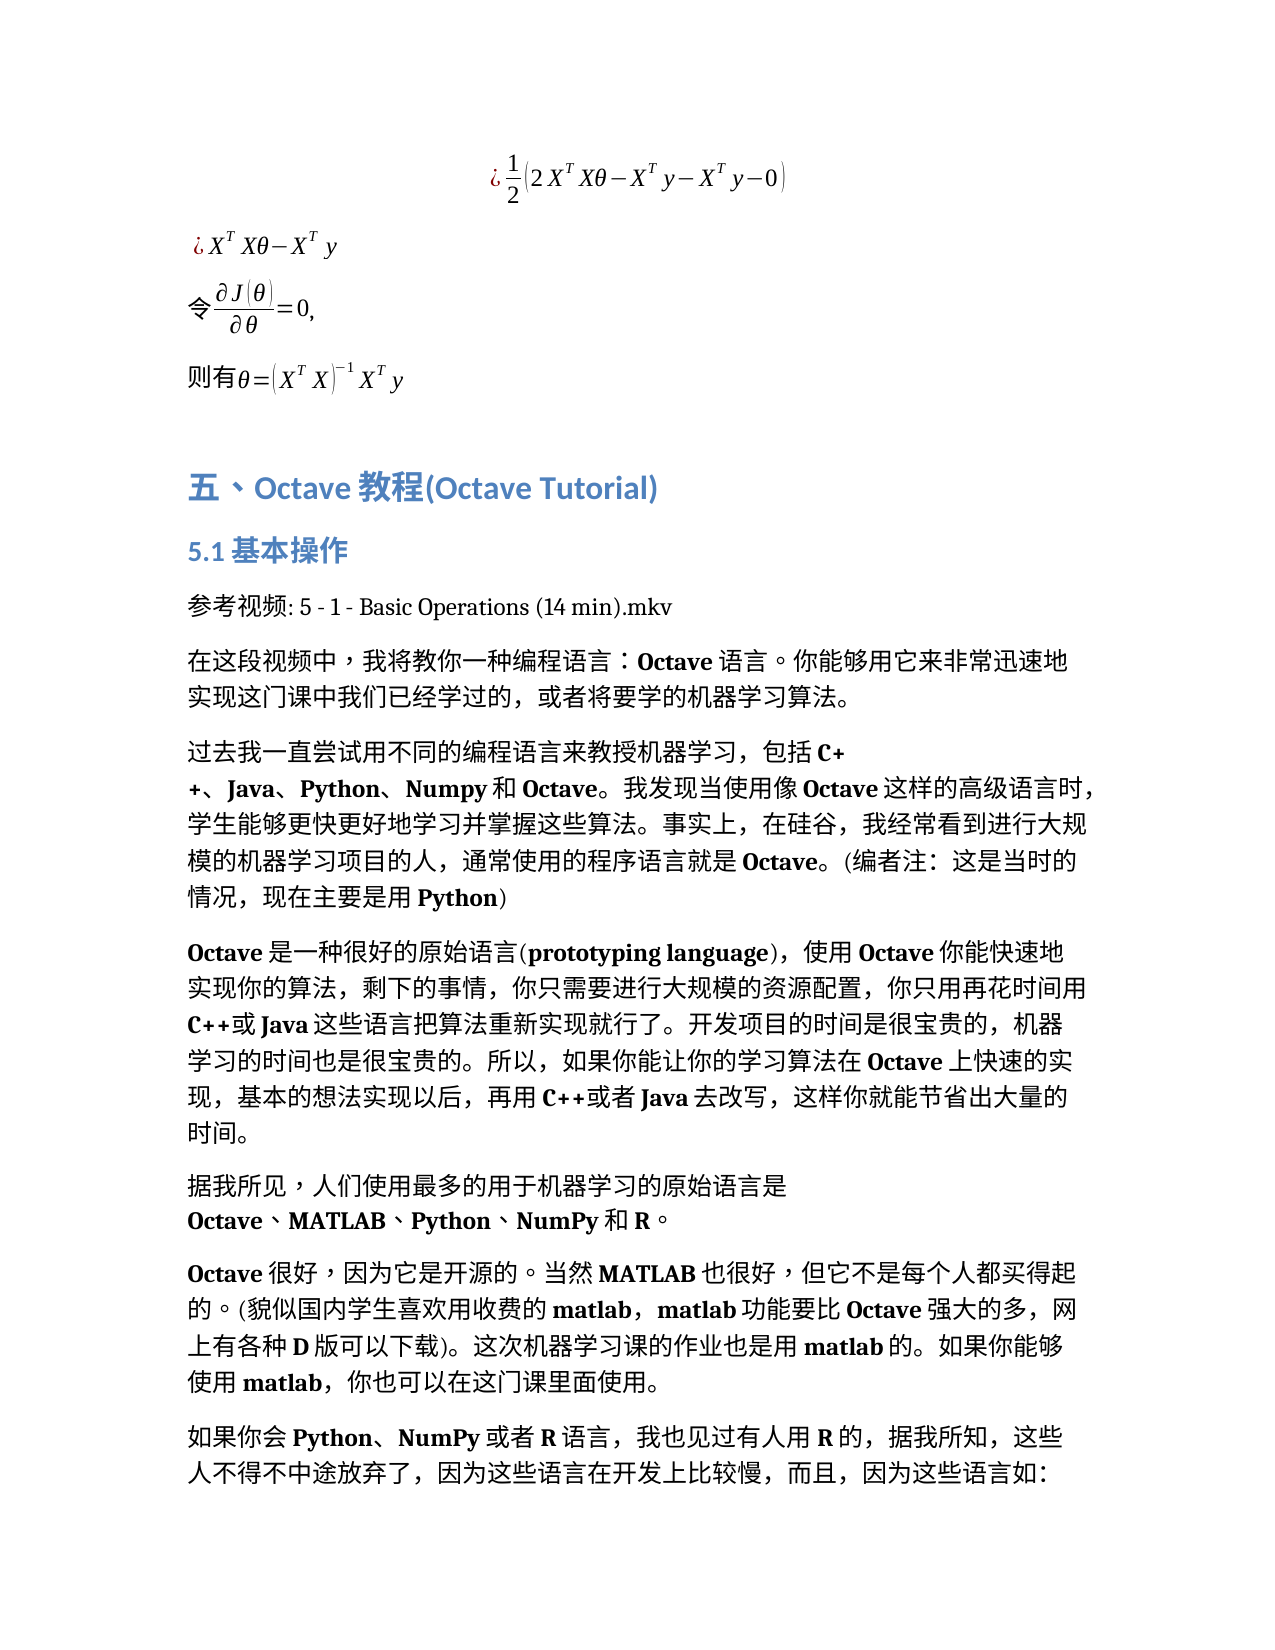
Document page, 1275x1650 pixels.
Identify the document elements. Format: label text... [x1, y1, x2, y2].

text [187, 1417, 1087, 1490]
subtitle 五、Octave教程(Octave Tutorial) [187, 464, 1087, 509]
text Octave是一种很好的原始语言(prototyping language)，使用Octave你能快速地实现你的算法，剩下的事情，你只需要进行大规模的资源配置，你只用再花时间用C++或Java这些语言把算法重新实现就行了。开发项目的时间是很宝贵的，机器学习的时间也是很宝贵的。所以，如果你能让你的学习算法在Octave上快速的实现，基本的想法实现以后，再用C++或者Java去改写，这样你就能节省出大量的时间。 [187, 932, 1087, 1150]
text Octave很好，因为它是开源的。当然MATLAB也很好，但它不是每个人都买得起的。(貌似国内学生喜欢用收费的matlab，matlab功能要比Octave强大的多，网上有各种D版可以下载)。这次机器学习课的作业也是用matlab的。如果你能够使用matlab，你也可以在这门课里面使用。 [187, 1256, 1087, 1398]
text 令, [187, 278, 1087, 339]
text 则有 [187, 358, 1087, 395]
text 据我所见，人们使用最多的用于机器学习的原始语言是Octave、MATLAB、Python、NumPy 和R。 [187, 1169, 1087, 1237]
text 在这段视频中，我将教你一种编程语言：Octave语言。你能够用它来非常迅速地实现这门课中我们已经学过的，或者将要学的机器学习算法。 [187, 641, 1087, 714]
text 过去我一直尝试用不同的编程语言来教授机器学习，包括C++、Java、Python、Numpy和Octave。我发现当使用像Octave这样的高级语言时，学生能够更快更好地学习并掌握这些算法。事实上，在硅谷，我经常看到进行大规模的机器学习项目的人，通常使用的程序语言就是Octave。(编者注：这是当时的情况，现在主要是用Python) [187, 732, 1087, 914]
subtitle 5.1 基本操作 [187, 530, 1087, 570]
text 参考视频: 5 - 1 - Basic Operations (14 min).mkv [187, 588, 1087, 622]
